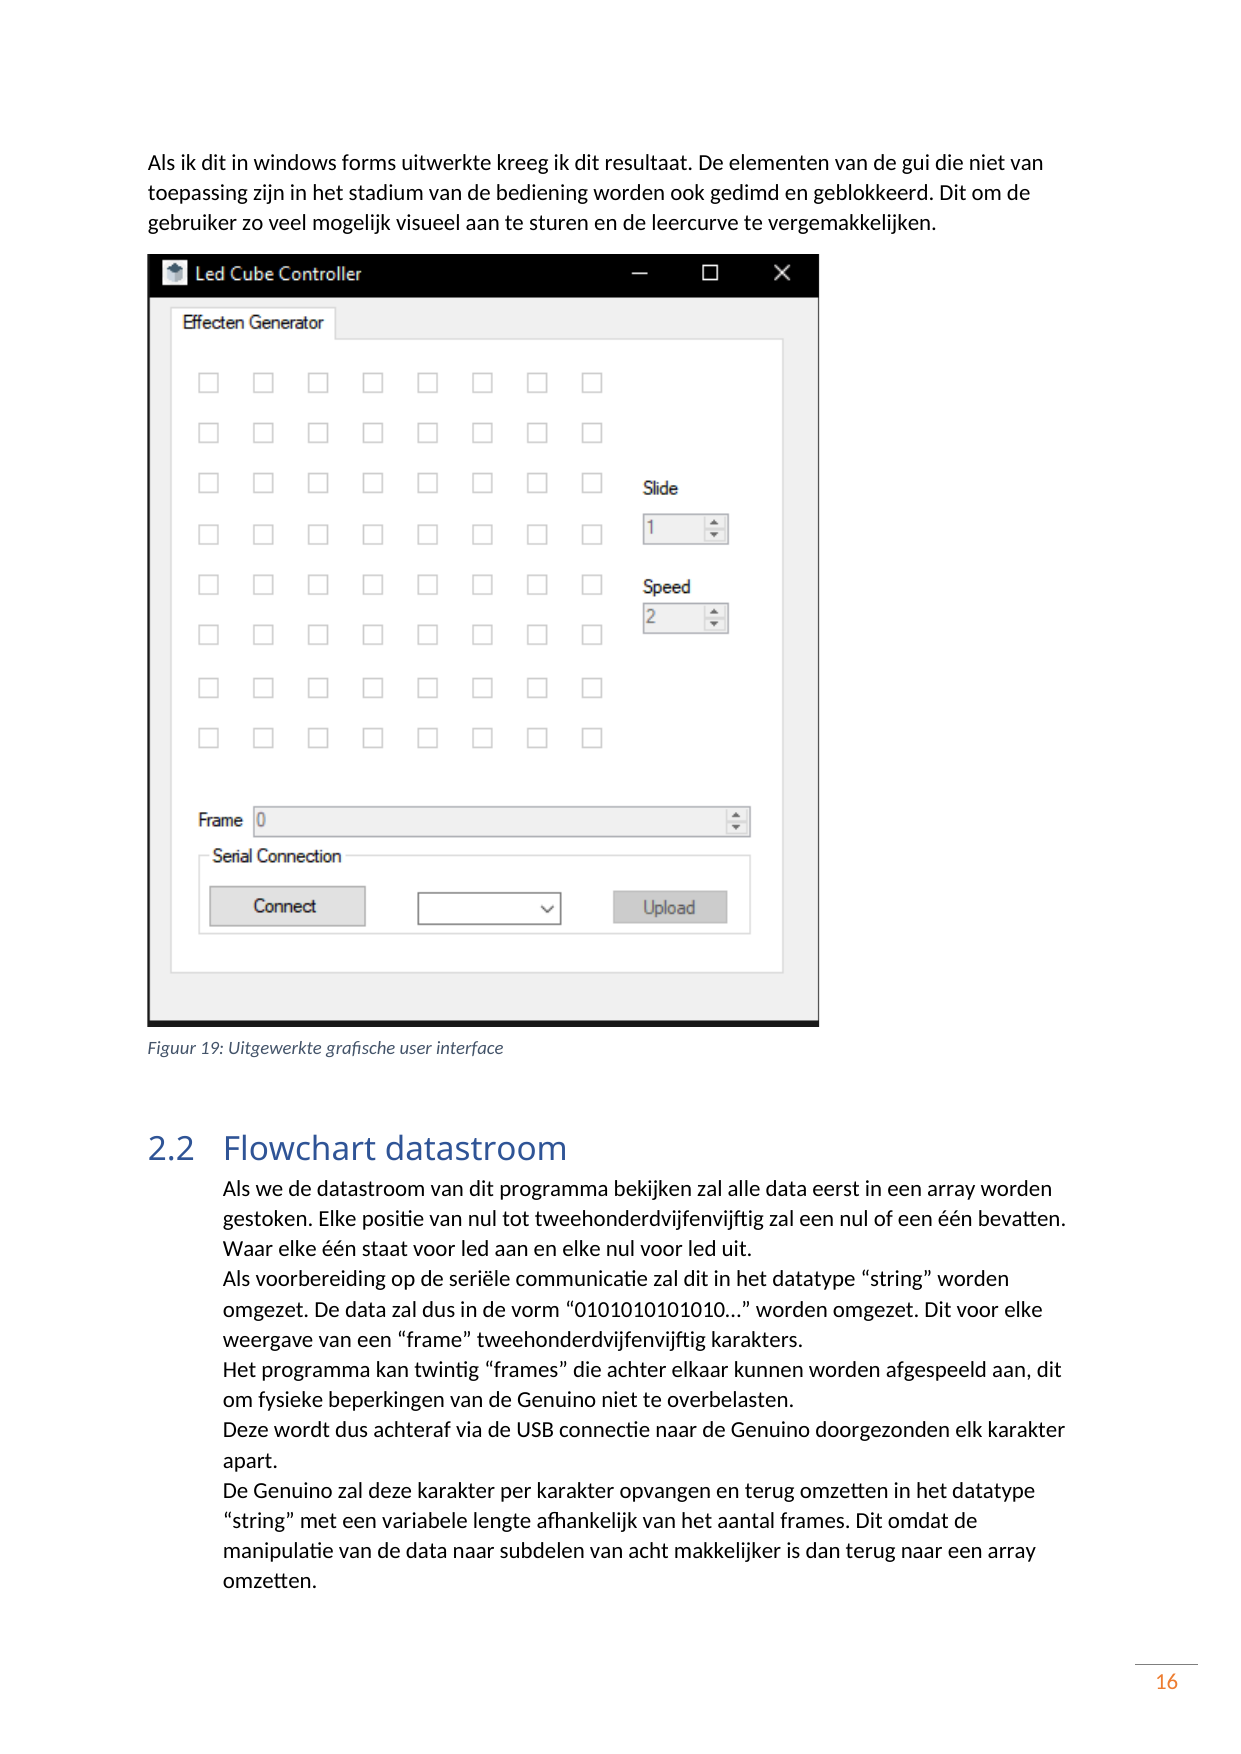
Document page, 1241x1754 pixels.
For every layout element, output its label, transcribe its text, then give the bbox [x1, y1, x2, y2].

list Het programma kan twintig “frames” die achter elkaar kunnen worden afgespeeld aan, dit om fysieke beperkingen van de Genuino niet te overbelasten. [223, 1355, 1093, 1413]
text Als ik dit in windows forms uitwerkte kreeg ik dit resultaat. De elementen van de gui die niet van toepassing zijn in het stadium van de bediening worden ook gedimd en geblokkeerd. Dit om de gebruiker zo veel mogelijk visueel aan te sturen en de leercurve te vergemakkelijken. [148, 148, 1093, 236]
subtitle Flowchart datastroom [148, 1125, 1093, 1170]
list De Genuino zal deze karakter per karakter opvangen en terug omzetten in het datatype “string” met een variabele lengte afhankelijk van het aantal frames. Dit omdat de manipulatie van de data naar subdelen van acht makkelijker is dan terug naar een array omzetten. [223, 1476, 1093, 1595]
list Als voorbereiding op de seriële communicatie zal dit in het datatype “string” worden omgezet. De data zal dus in de vorm “0101010101010…” worden omgezet. Dit voor elke weergave van een “frame” tweehonderdvijfenvijftig karakters. [223, 1264, 1093, 1353]
list Deze wordt dus achteraf via de USB connectie naar de Genuino doorgezonden elk karakter apart. [223, 1416, 1093, 1474]
picture [147, 254, 820, 1027]
list Als we de datastroom van dit programma bekijken zal alle data eerst in een array worden gestoken. Elke positie van nul tot tweehonderdvijfenvijftig zal een nul of een één bevatten. Waar elke één staat voor led aan en elke nul voor led uit. [223, 1174, 1093, 1262]
